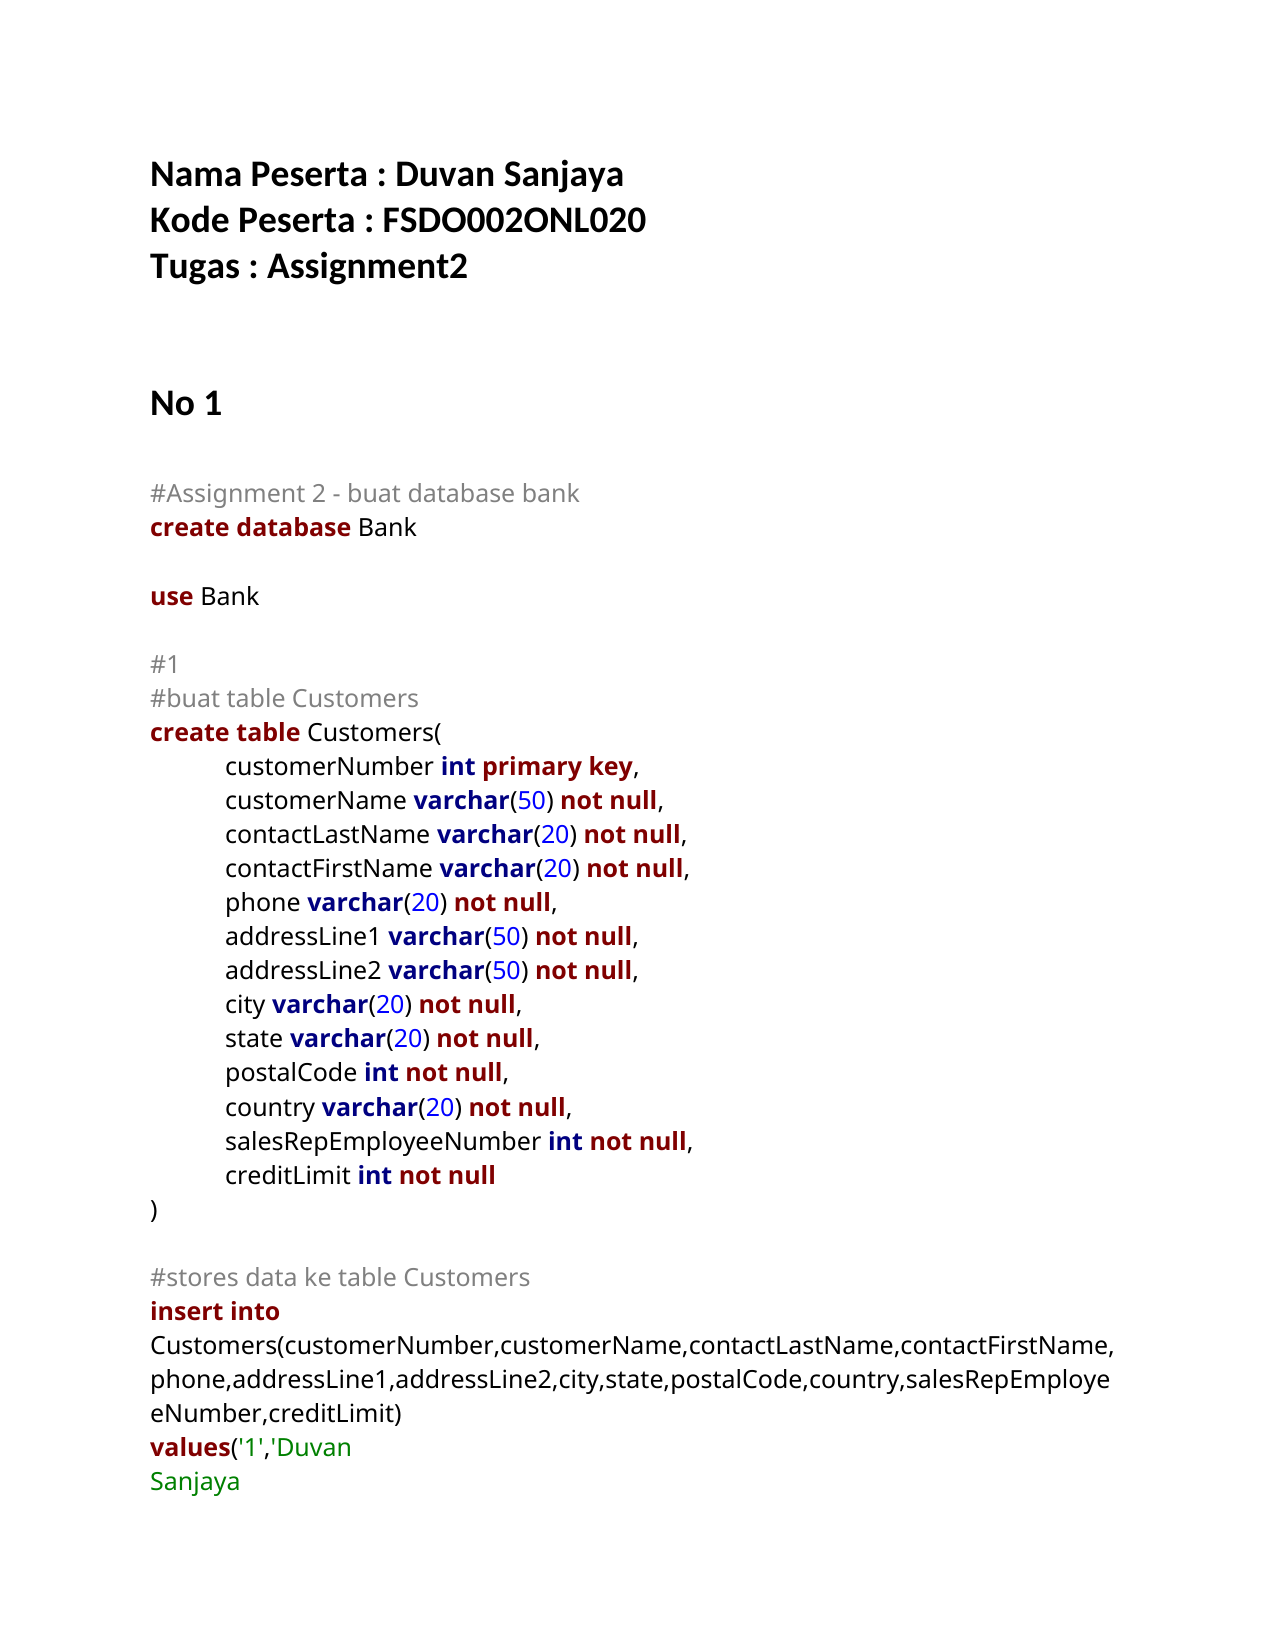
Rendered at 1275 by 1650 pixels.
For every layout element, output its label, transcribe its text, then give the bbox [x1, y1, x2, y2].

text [150, 1430, 1125, 1498]
text contactLastName varchar(20) not null, [150, 817, 1125, 851]
text create database Bank [150, 510, 1125, 544]
text state varchar(20) not null, [150, 1021, 1125, 1055]
text use Bank [150, 578, 1125, 612]
text country varchar(20) not null, [150, 1089, 1125, 1123]
text Nama Peserta : Duvan Sanjaya [150, 150, 1125, 196]
text #buat table Customers [150, 680, 1125, 714]
text ) [150, 1191, 1125, 1225]
text Tugas : Assignment2 [150, 242, 1125, 287]
text #Assignment 2 - buat database bank [150, 476, 1125, 510]
text Kode Peserta : FSDO002ONL020 [150, 196, 1125, 242]
text creditLimit int not null [150, 1157, 1125, 1191]
text city varchar(20) not null, [150, 987, 1125, 1021]
text #stores data ke table Customers [150, 1259, 1125, 1293]
text #1 [150, 646, 1125, 680]
text postalCode int not null, [150, 1055, 1125, 1089]
text No 1 [150, 379, 1125, 425]
text addressLine2 varchar(50) not null, [150, 953, 1125, 987]
text customerName varchar(50) not null, [150, 783, 1125, 817]
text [150, 1293, 1125, 1430]
text salesRepEmployeeNumber int not null, [150, 1123, 1125, 1157]
text customerNumber int primary key, [150, 748, 1125, 783]
text contactFirstName varchar(20) not null, [150, 851, 1125, 885]
text create table Customers( [150, 714, 1125, 748]
text phone varchar(20) not null, [150, 885, 1125, 919]
text addressLine1 varchar(50) not null, [150, 919, 1125, 953]
